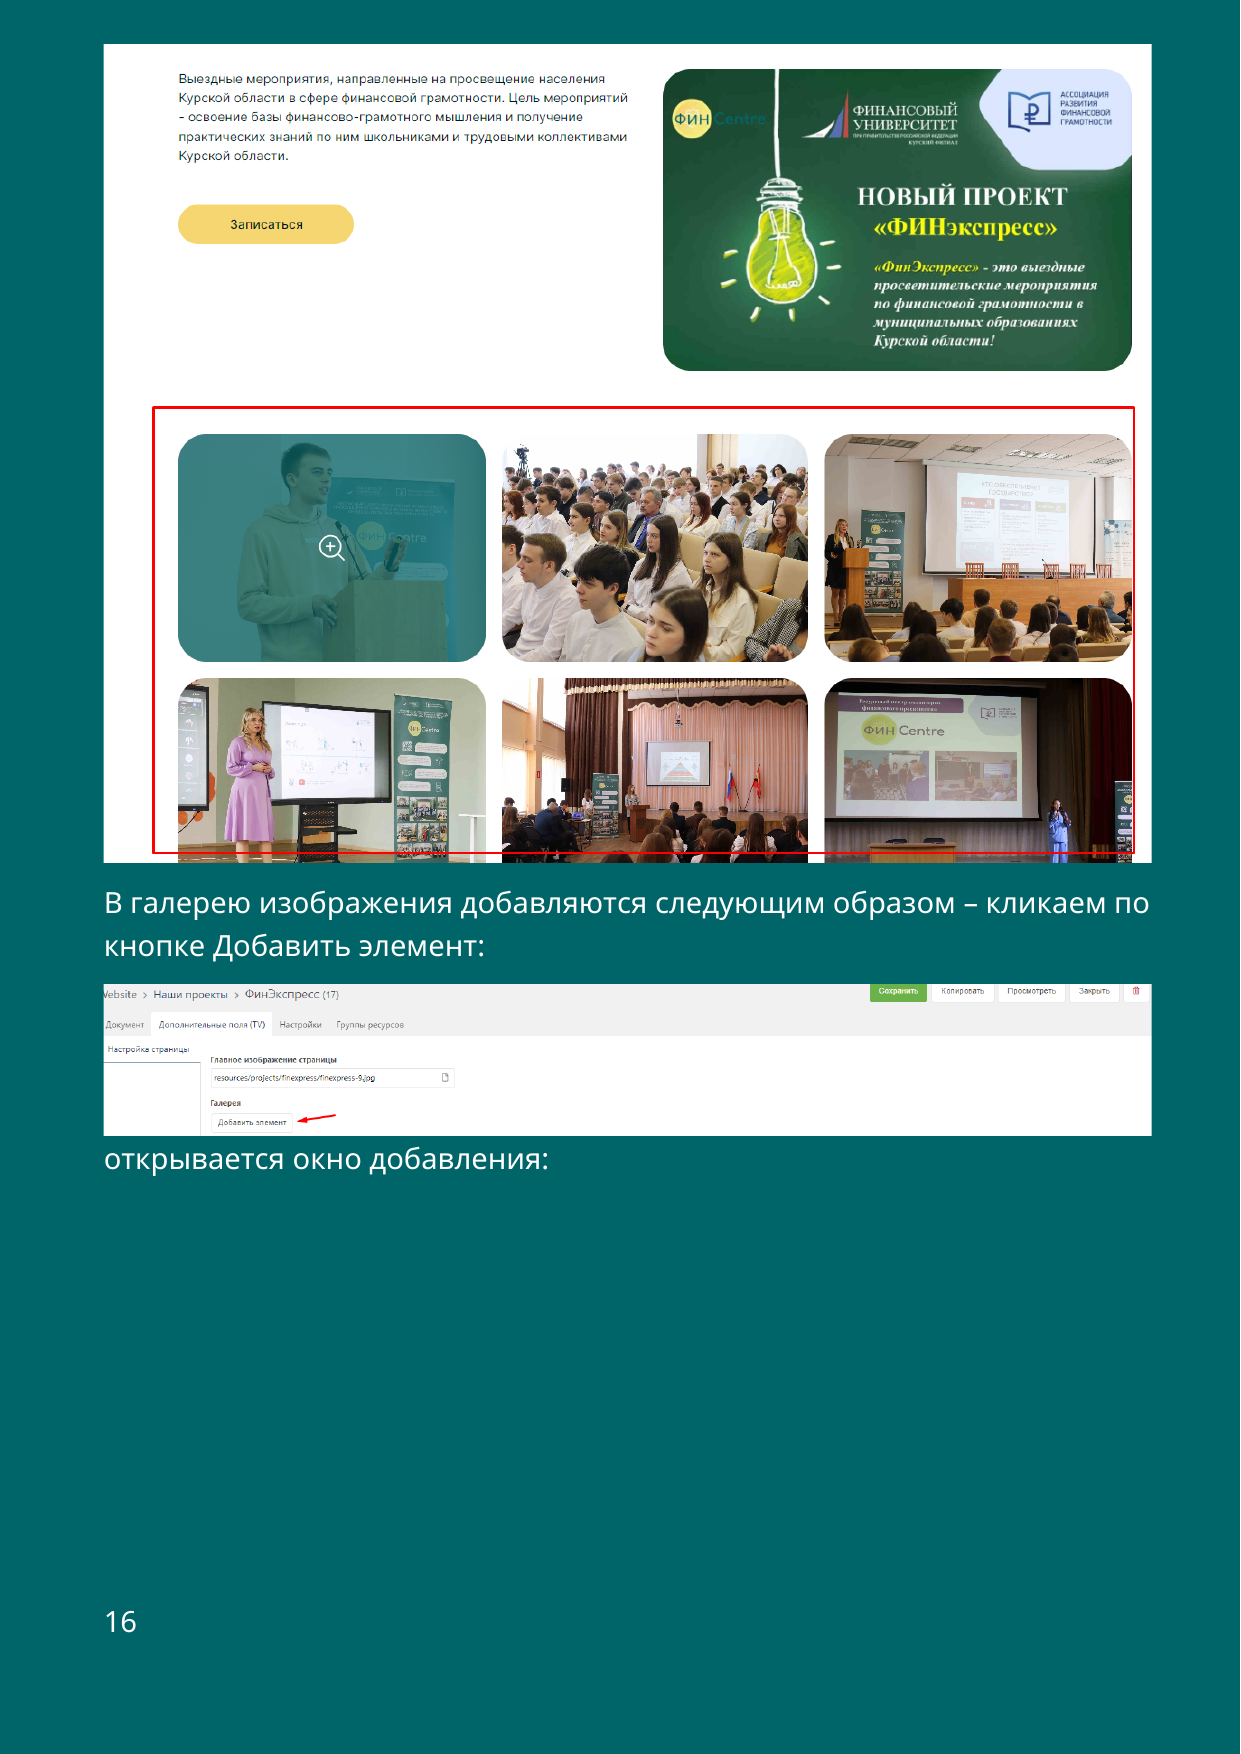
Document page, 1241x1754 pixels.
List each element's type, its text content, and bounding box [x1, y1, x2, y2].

text В галерею изображения добавляются следующим образом – кликаем по кнопке Добавить элемент: [103, 882, 1152, 965]
picture [103, 984, 1152, 1136]
picture [103, 44, 1152, 863]
text открывается окно добавления: [103, 1136, 1152, 1178]
